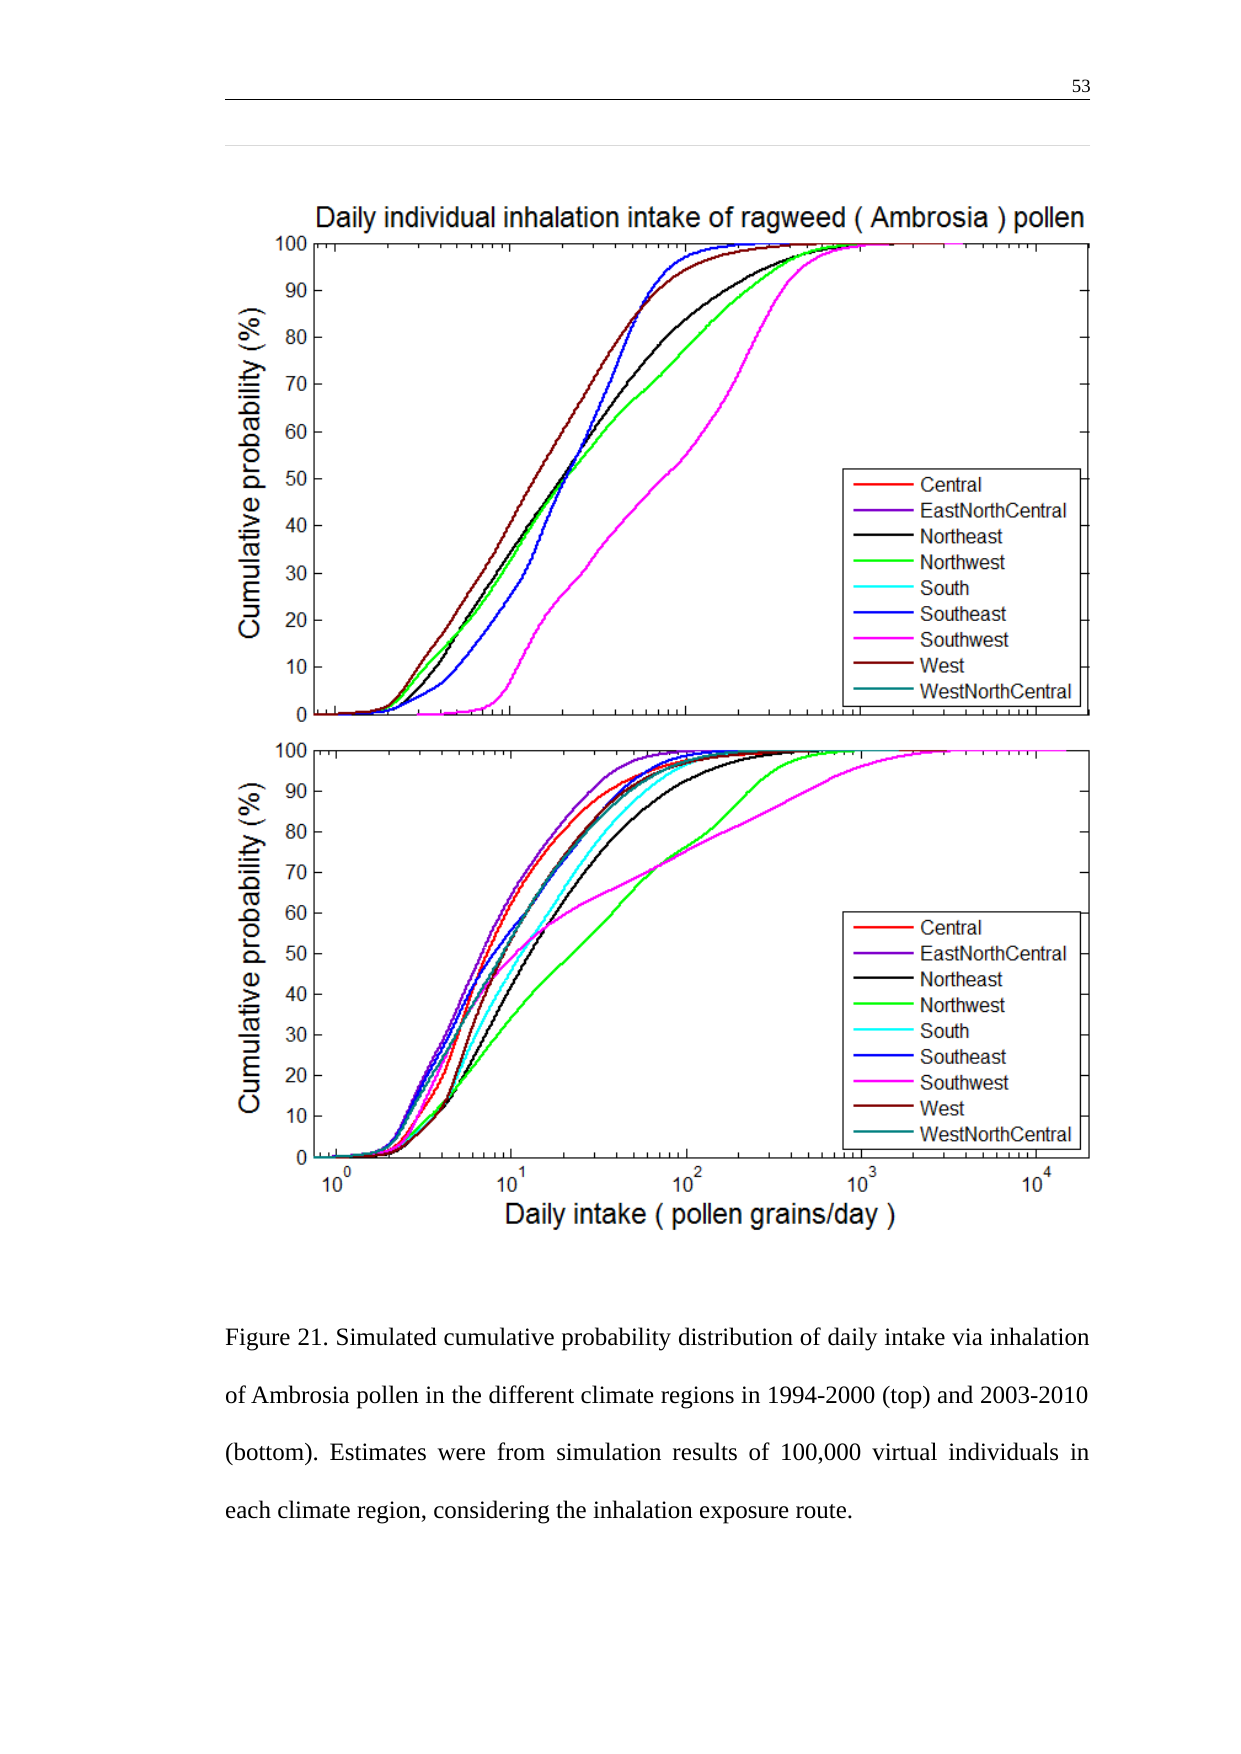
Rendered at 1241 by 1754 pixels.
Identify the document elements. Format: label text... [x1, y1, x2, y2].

text Figure 21. Simulated cumulative probability distribution of daily intake via inhalation of Ambrosia pollen in the different climate regions in 1994-2000 (top) and 2003-2010 (bottom). Estimates were from simulation results of 100,000 virtual individuals in each climate region, considering the inhalation exposure route. [225, 1322, 1090, 1524]
picture [225, 168, 1091, 1294]
